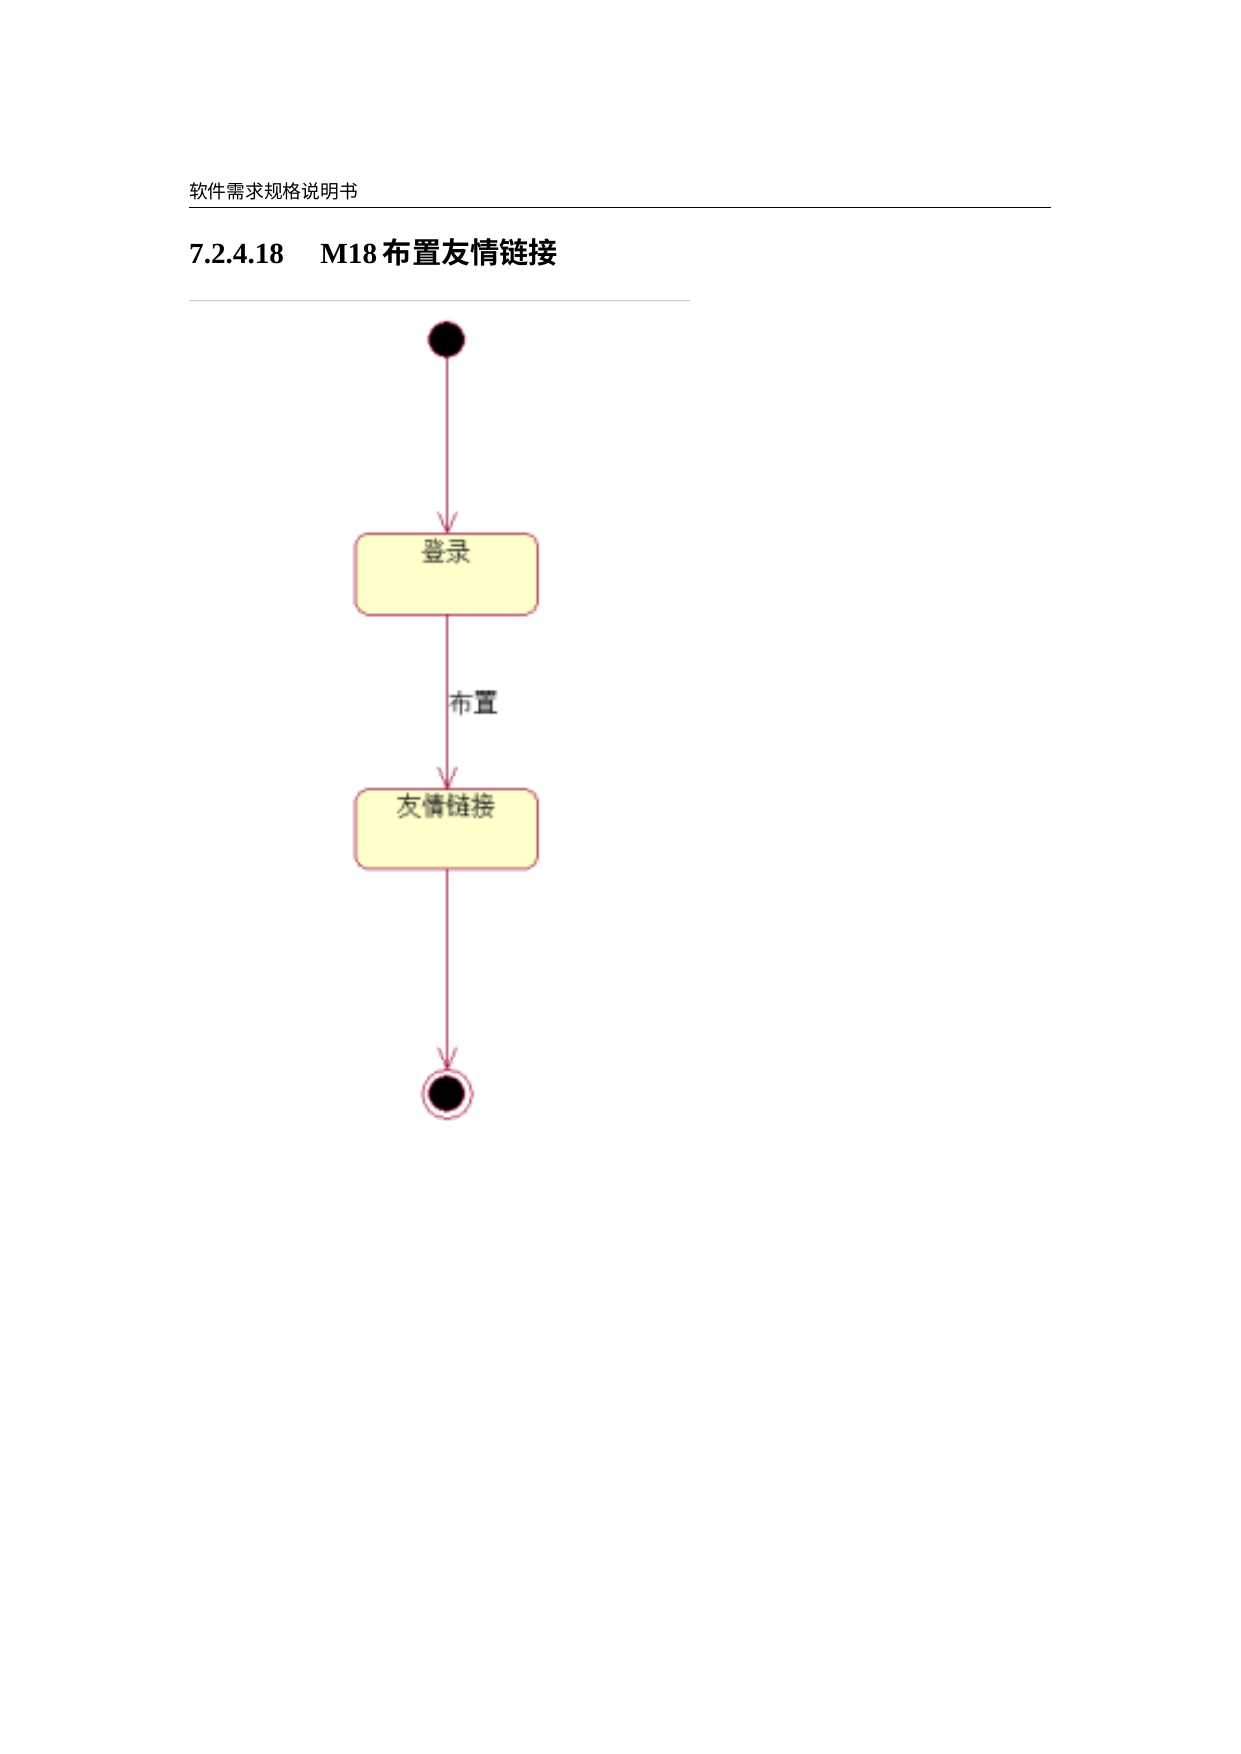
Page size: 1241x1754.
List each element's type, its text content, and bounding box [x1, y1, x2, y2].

picture [188, 300, 690, 1221]
subtitle M18布置友情链接 [189, 229, 1051, 272]
